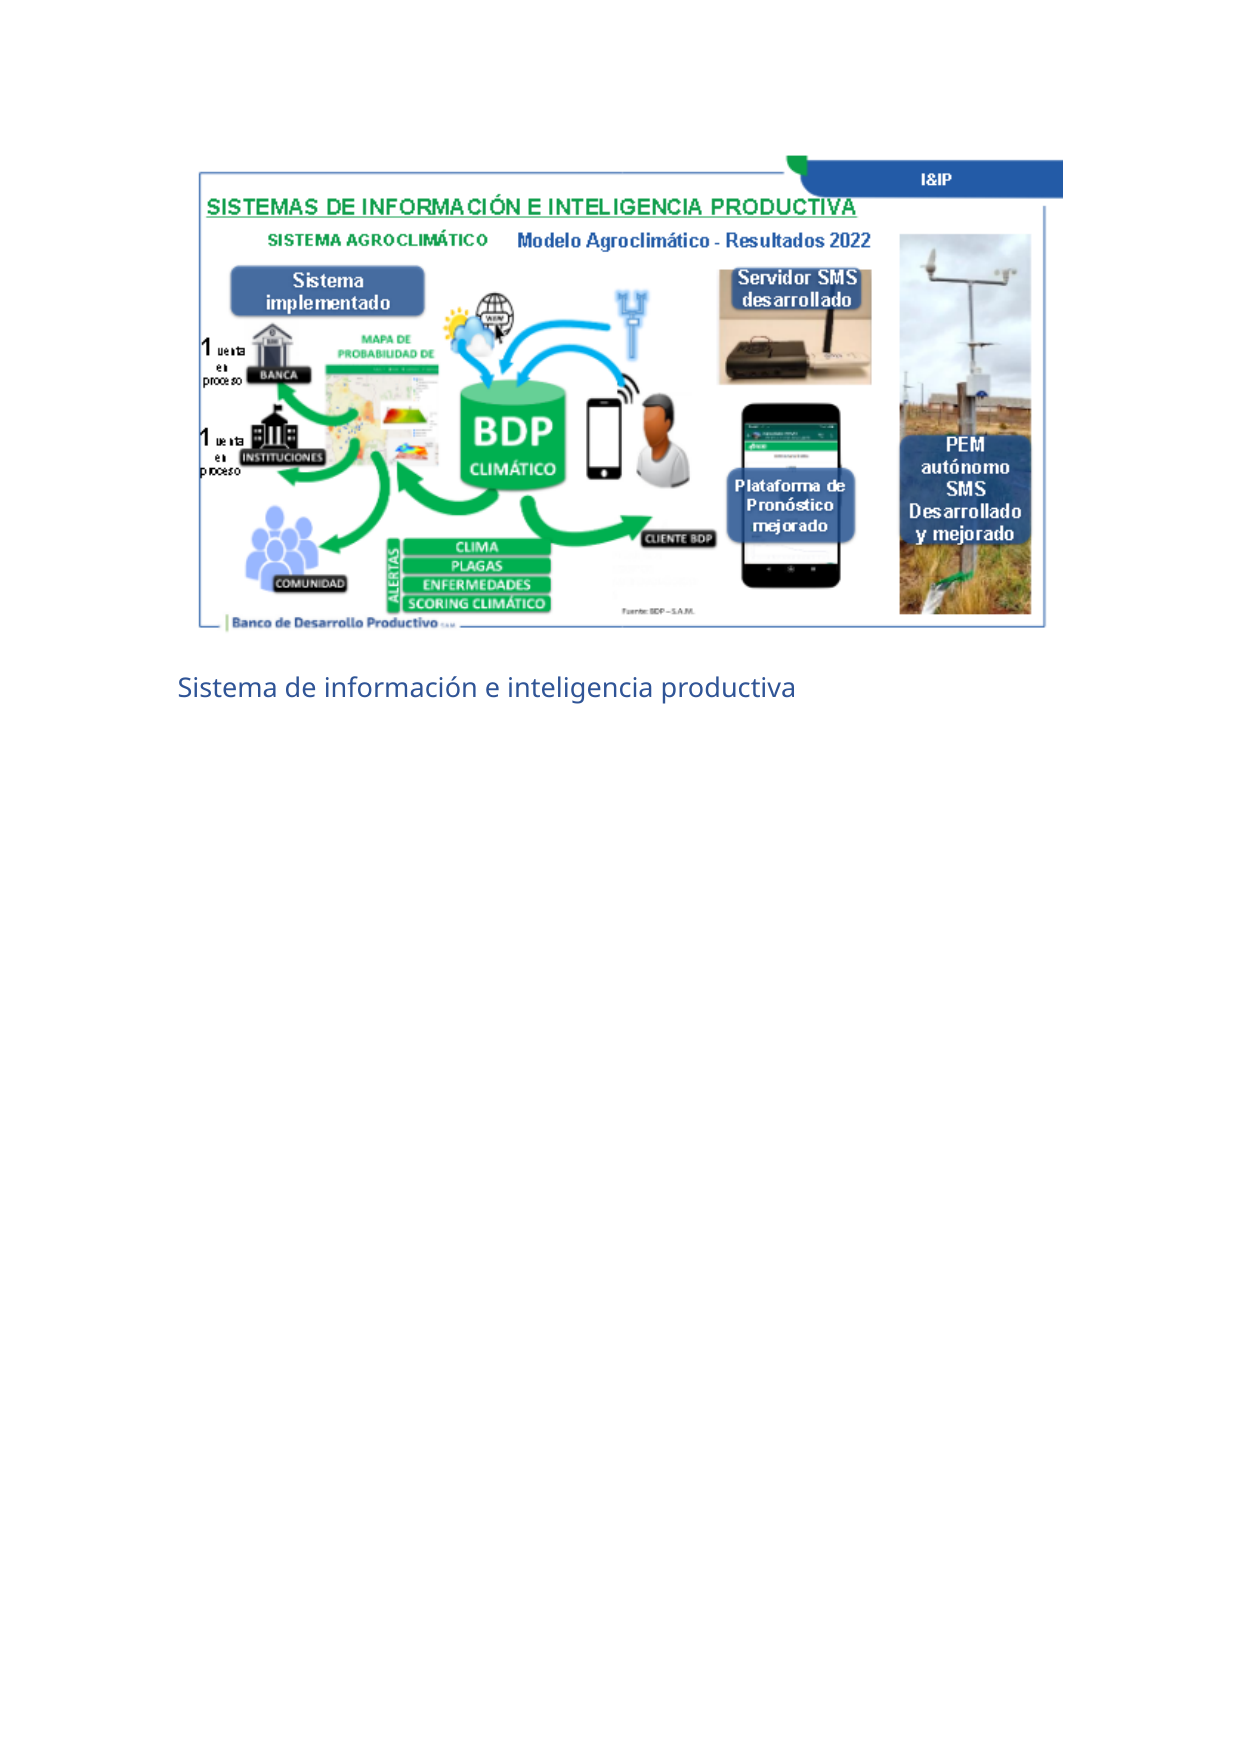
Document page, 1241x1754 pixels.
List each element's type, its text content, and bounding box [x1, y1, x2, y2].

picture [177, 147, 1063, 650]
subtitle Sistema de información e inteligencia productiva [177, 669, 1063, 706]
